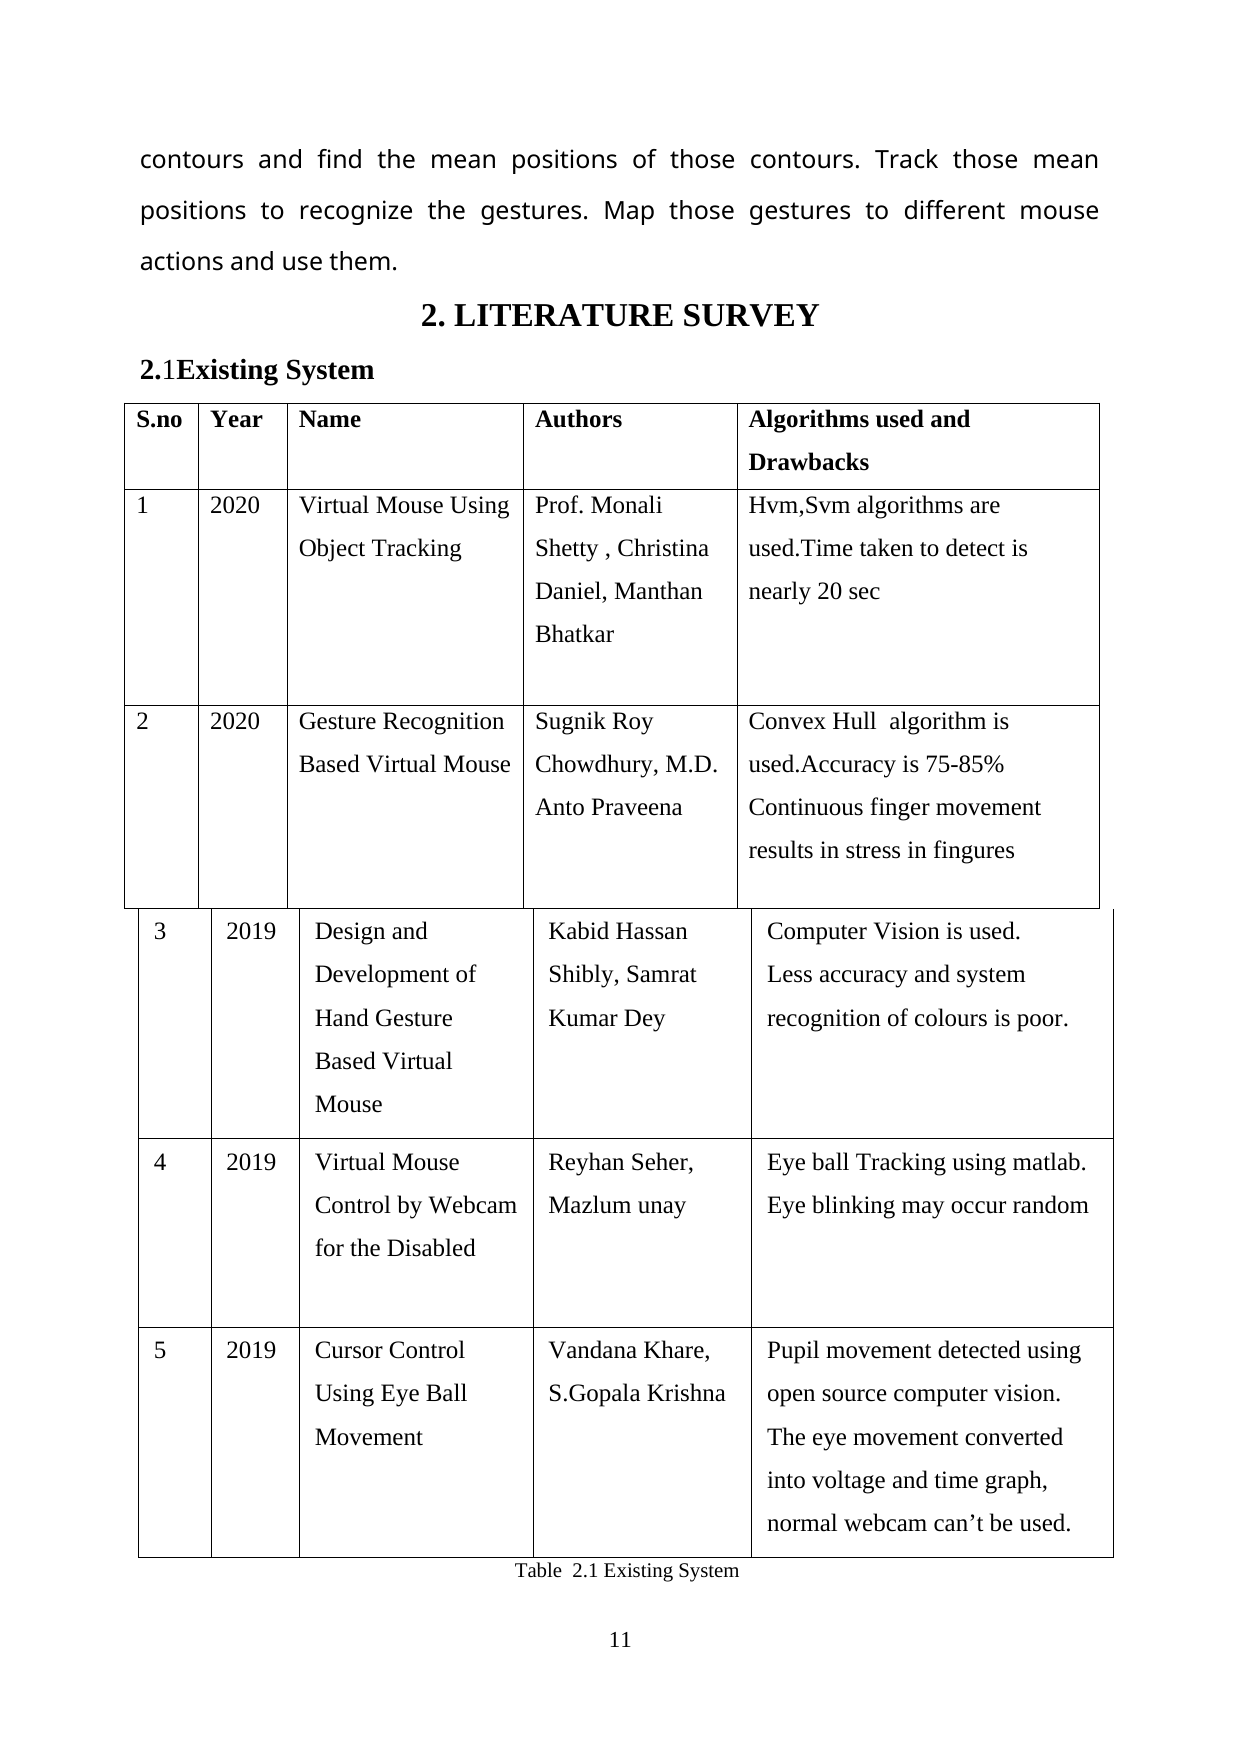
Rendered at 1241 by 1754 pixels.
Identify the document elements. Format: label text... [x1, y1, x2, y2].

table_cell 2020 [199, 490, 287, 705]
table_cell Pupil movement detected using open source computer vision. The eye movement converted into voltage and time graph, normal webcam can’t be used. [752, 1328, 1113, 1557]
table_header Computer Vision is used. Less accuracy and system recognition of colours is poor. [752, 909, 1113, 1138]
table_cell Virtual Mouse Using Object Tracking [288, 490, 523, 705]
table_cell Reyhan Seher, Mazlum unay [534, 1139, 751, 1327]
table_cell 1 [125, 490, 198, 705]
table_header 3 [139, 909, 211, 1138]
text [139, 142, 1101, 278]
table_cell Prof. Monali Shetty , Christina Daniel, Manthan Bhatkar [524, 490, 737, 705]
table_cell 2019 [212, 1328, 299, 1557]
table_cell Convex Hull algorithm is used.Accuracy is 75-85% Continuous finger movement results in stress in fingures [738, 706, 1099, 908]
table_header Kabid Hassan Shibly, Samrat Kumar Dey [534, 909, 751, 1138]
text 2.1Existing System [139, 352, 1101, 386]
table_cell Cursor Control Using Eye Ball Movement [300, 1328, 533, 1557]
table_cell Virtual Mouse Control by Webcam for the Disabled [300, 1139, 533, 1327]
table_cell 5 [139, 1328, 211, 1557]
table_header Name [288, 404, 523, 489]
table_header Authors [524, 404, 737, 489]
table_cell Sugnik Roy Chowdhury, M.D. Anto Praveena [524, 706, 737, 908]
text 2. LITERATURE SURVEY [139, 295, 1101, 333]
table_header S.no [125, 404, 198, 489]
table_header Year [199, 404, 287, 489]
text Table 2.1 Existing System [439, 1558, 1101, 1582]
table_header Design and Development of Hand Gesture Based Virtual Mouse [300, 909, 533, 1138]
table_cell Gesture Recognition Based Virtual Mouse [288, 706, 523, 908]
table_cell Hvm,Svm algorithms are used.Time taken to detect is nearly 20 sec [738, 490, 1099, 705]
table_cell 2019 [212, 1139, 299, 1327]
table_cell 4 [139, 1139, 211, 1327]
table_header Algorithms used and Drawbacks [738, 404, 1099, 489]
table_cell Eye ball Tracking using matlab. Eye blinking may occur random [752, 1139, 1113, 1327]
table_cell 2 [125, 706, 198, 908]
table_header 2019 [212, 909, 299, 1138]
table_cell Vandana Khare, S.Gopala Krishna [534, 1328, 751, 1557]
table_cell 2020 [199, 706, 287, 908]
